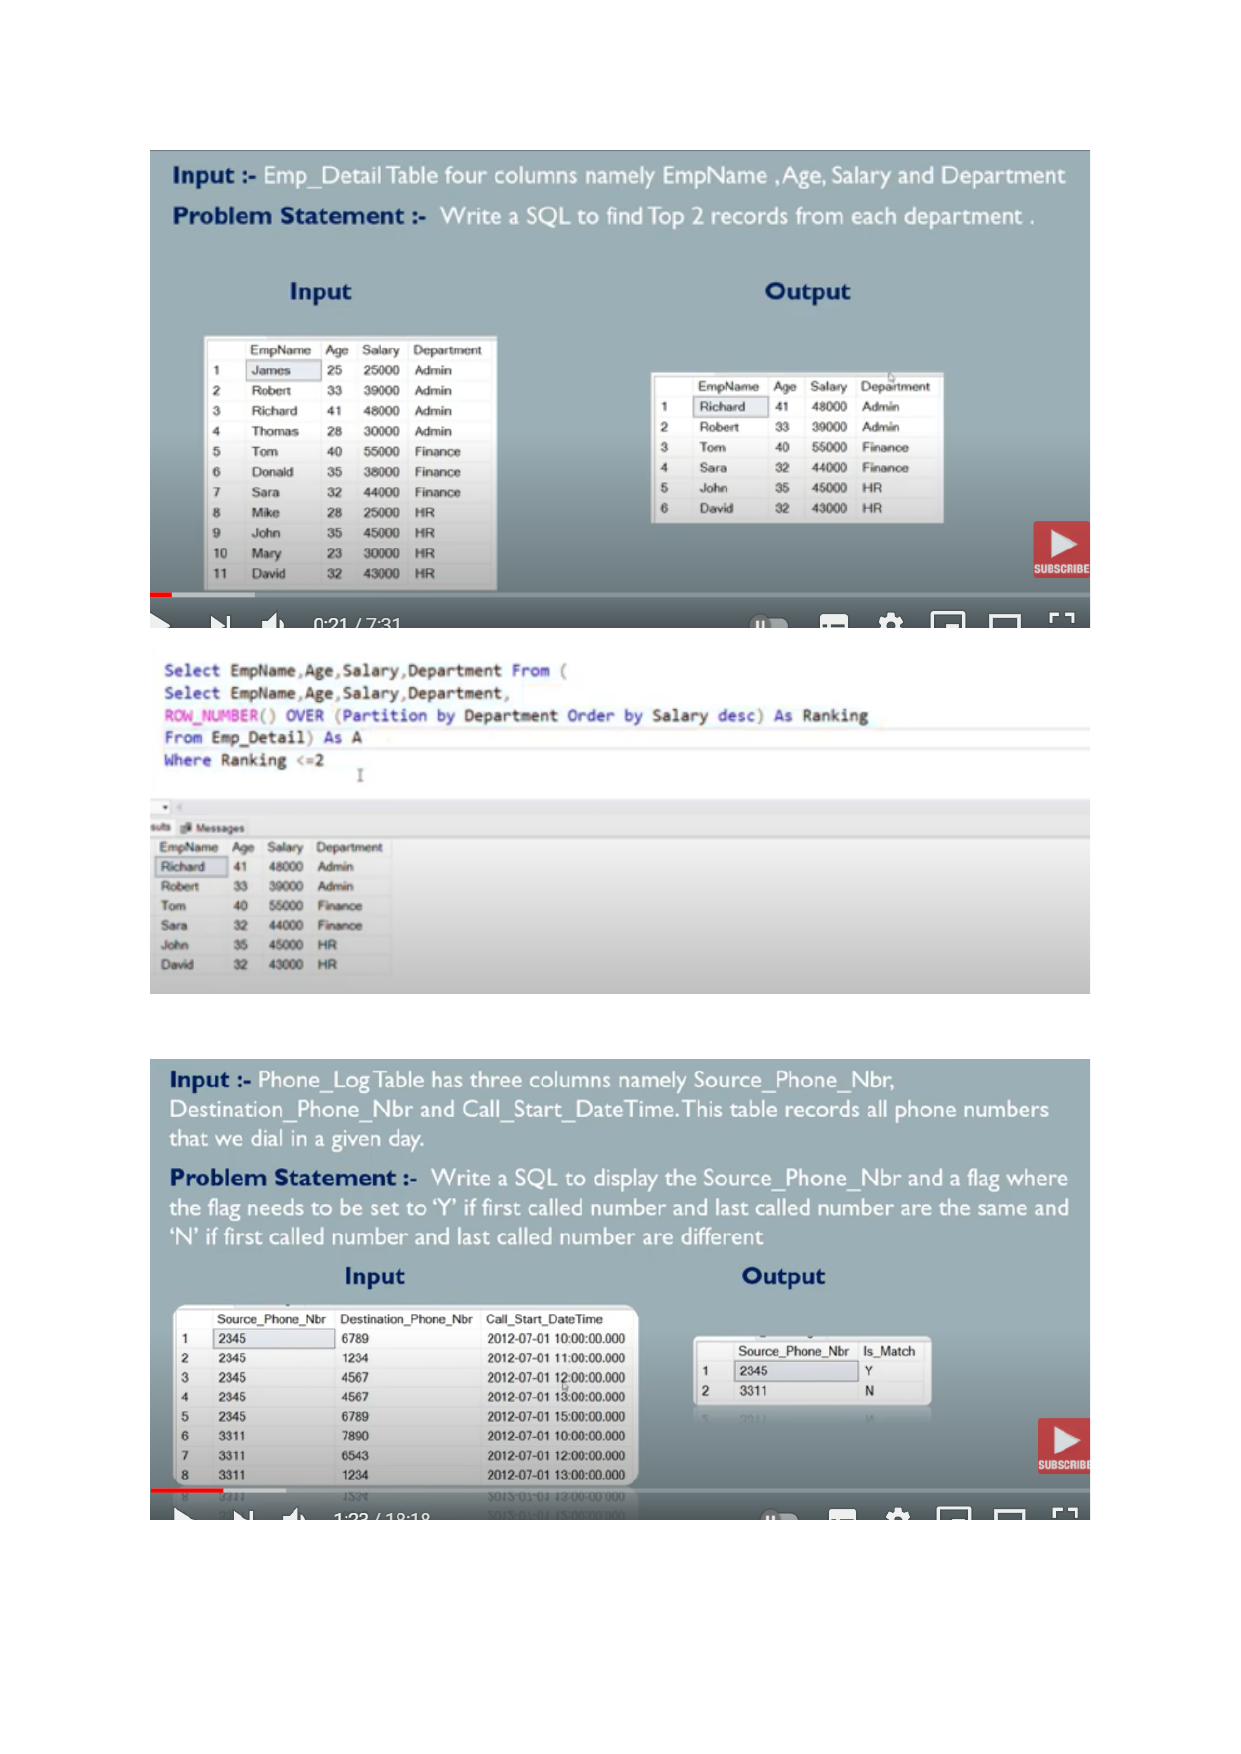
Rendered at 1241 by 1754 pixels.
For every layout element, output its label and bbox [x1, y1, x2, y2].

picture [150, 646, 1091, 994]
picture [150, 150, 1091, 628]
picture [150, 1059, 1091, 1520]
